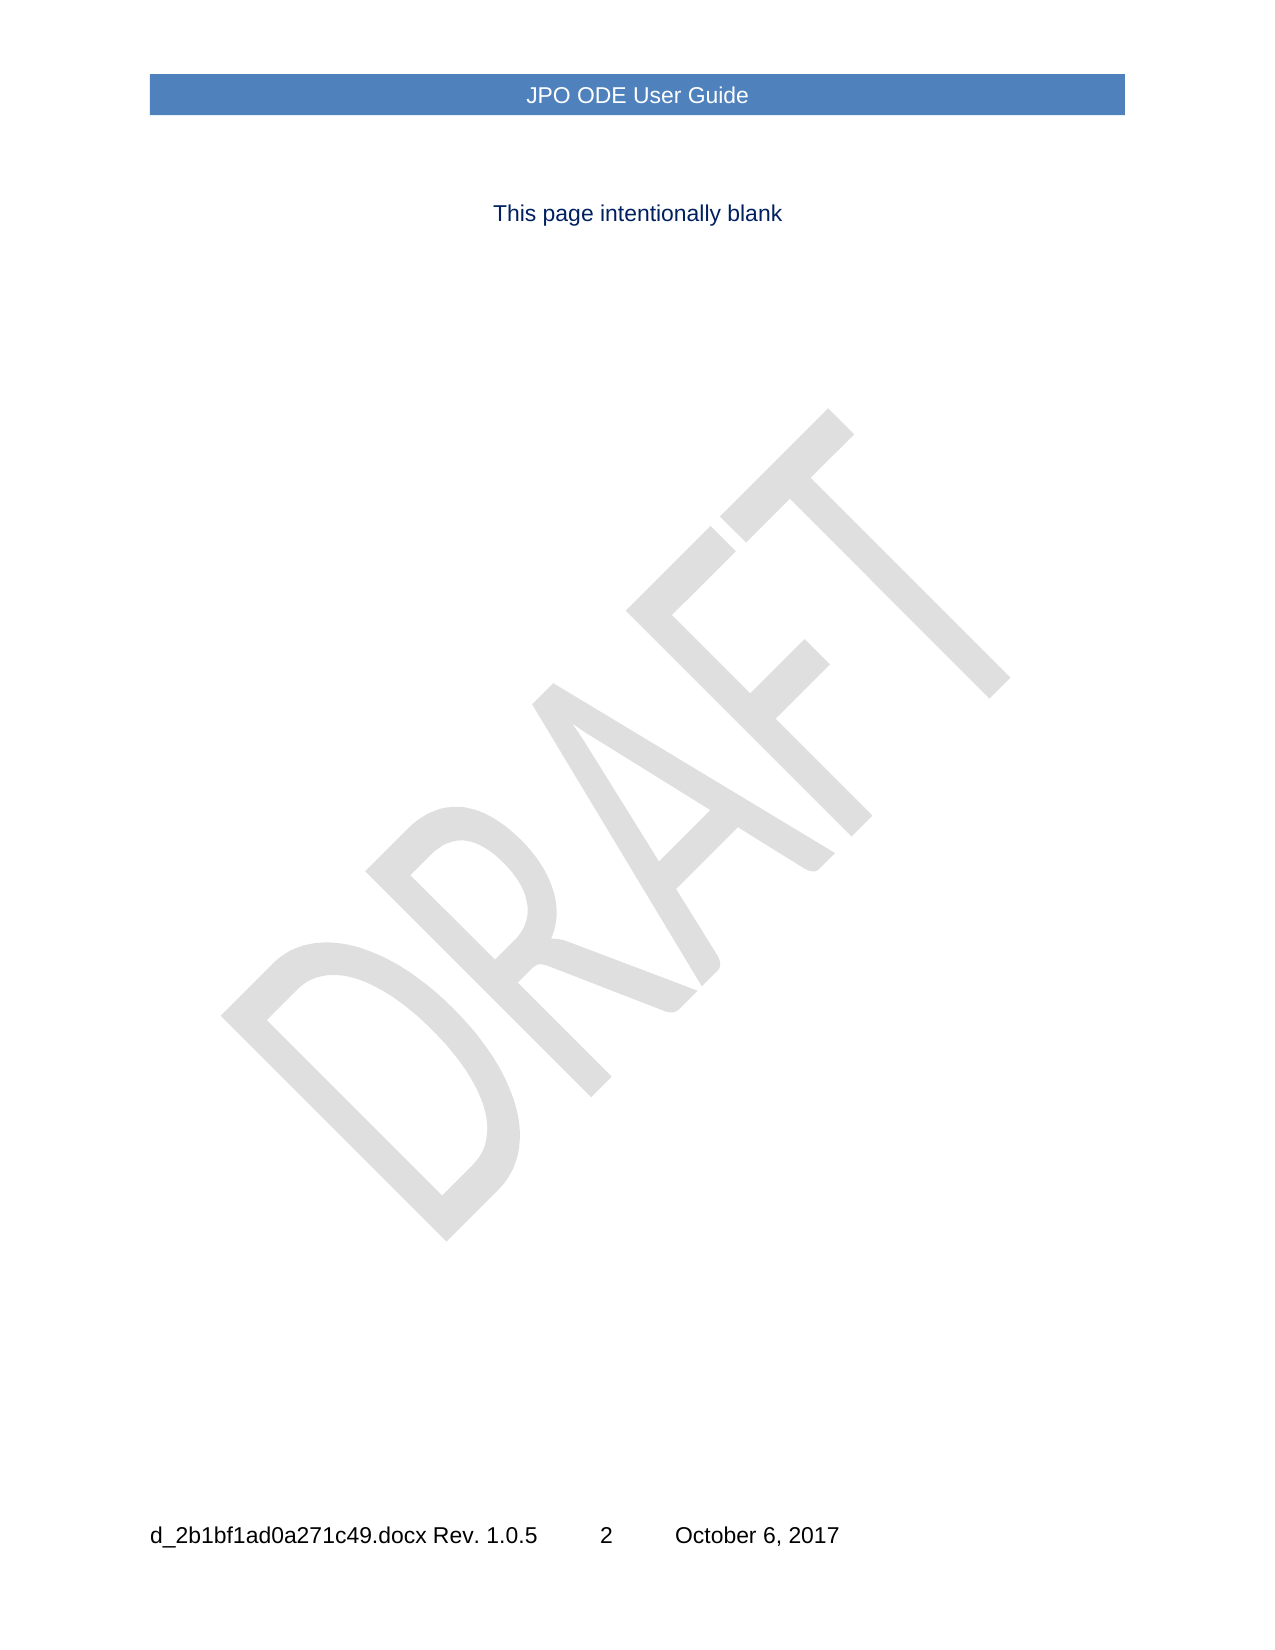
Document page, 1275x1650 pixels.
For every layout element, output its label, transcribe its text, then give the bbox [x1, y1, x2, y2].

text This page intentionally blank [150, 200, 1125, 226]
